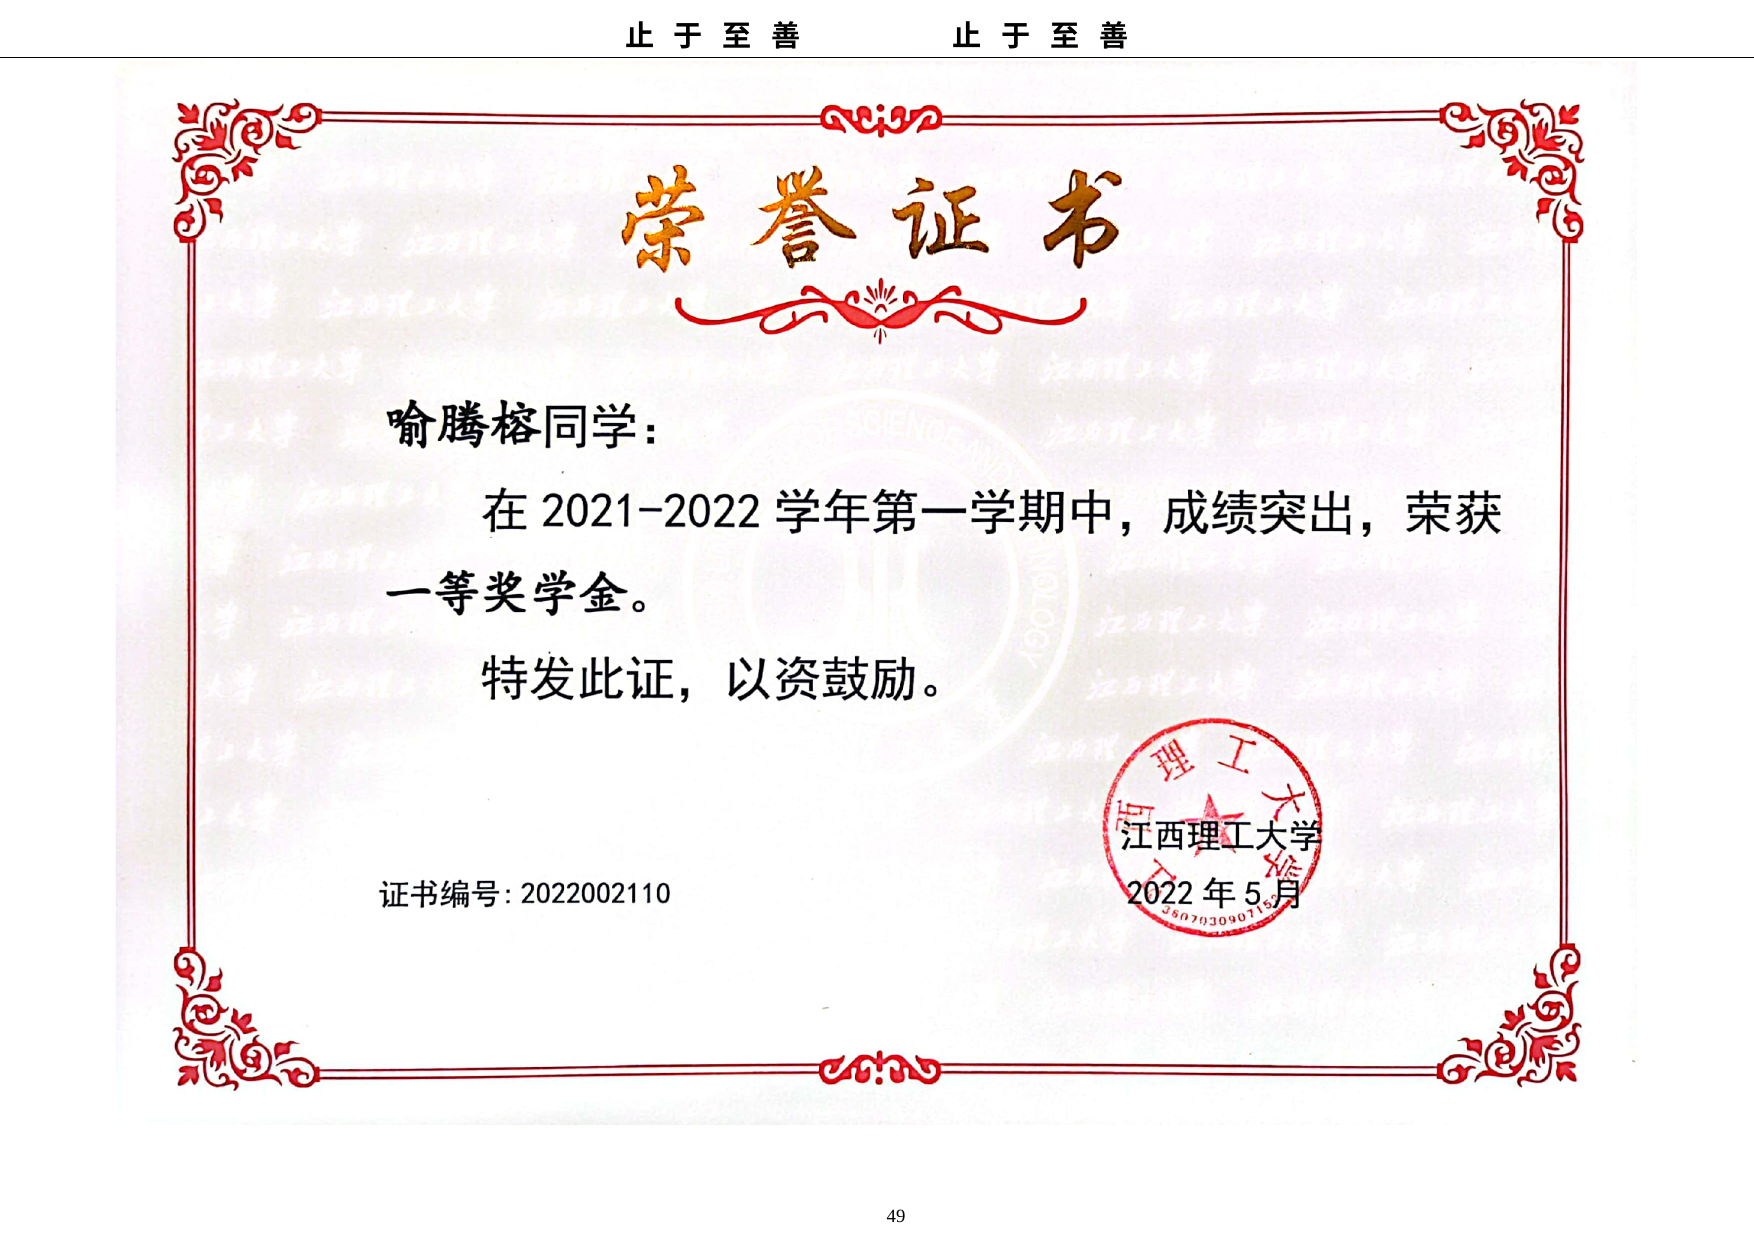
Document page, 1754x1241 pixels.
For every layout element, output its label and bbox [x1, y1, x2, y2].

picture [117, 62, 1635, 1125]
